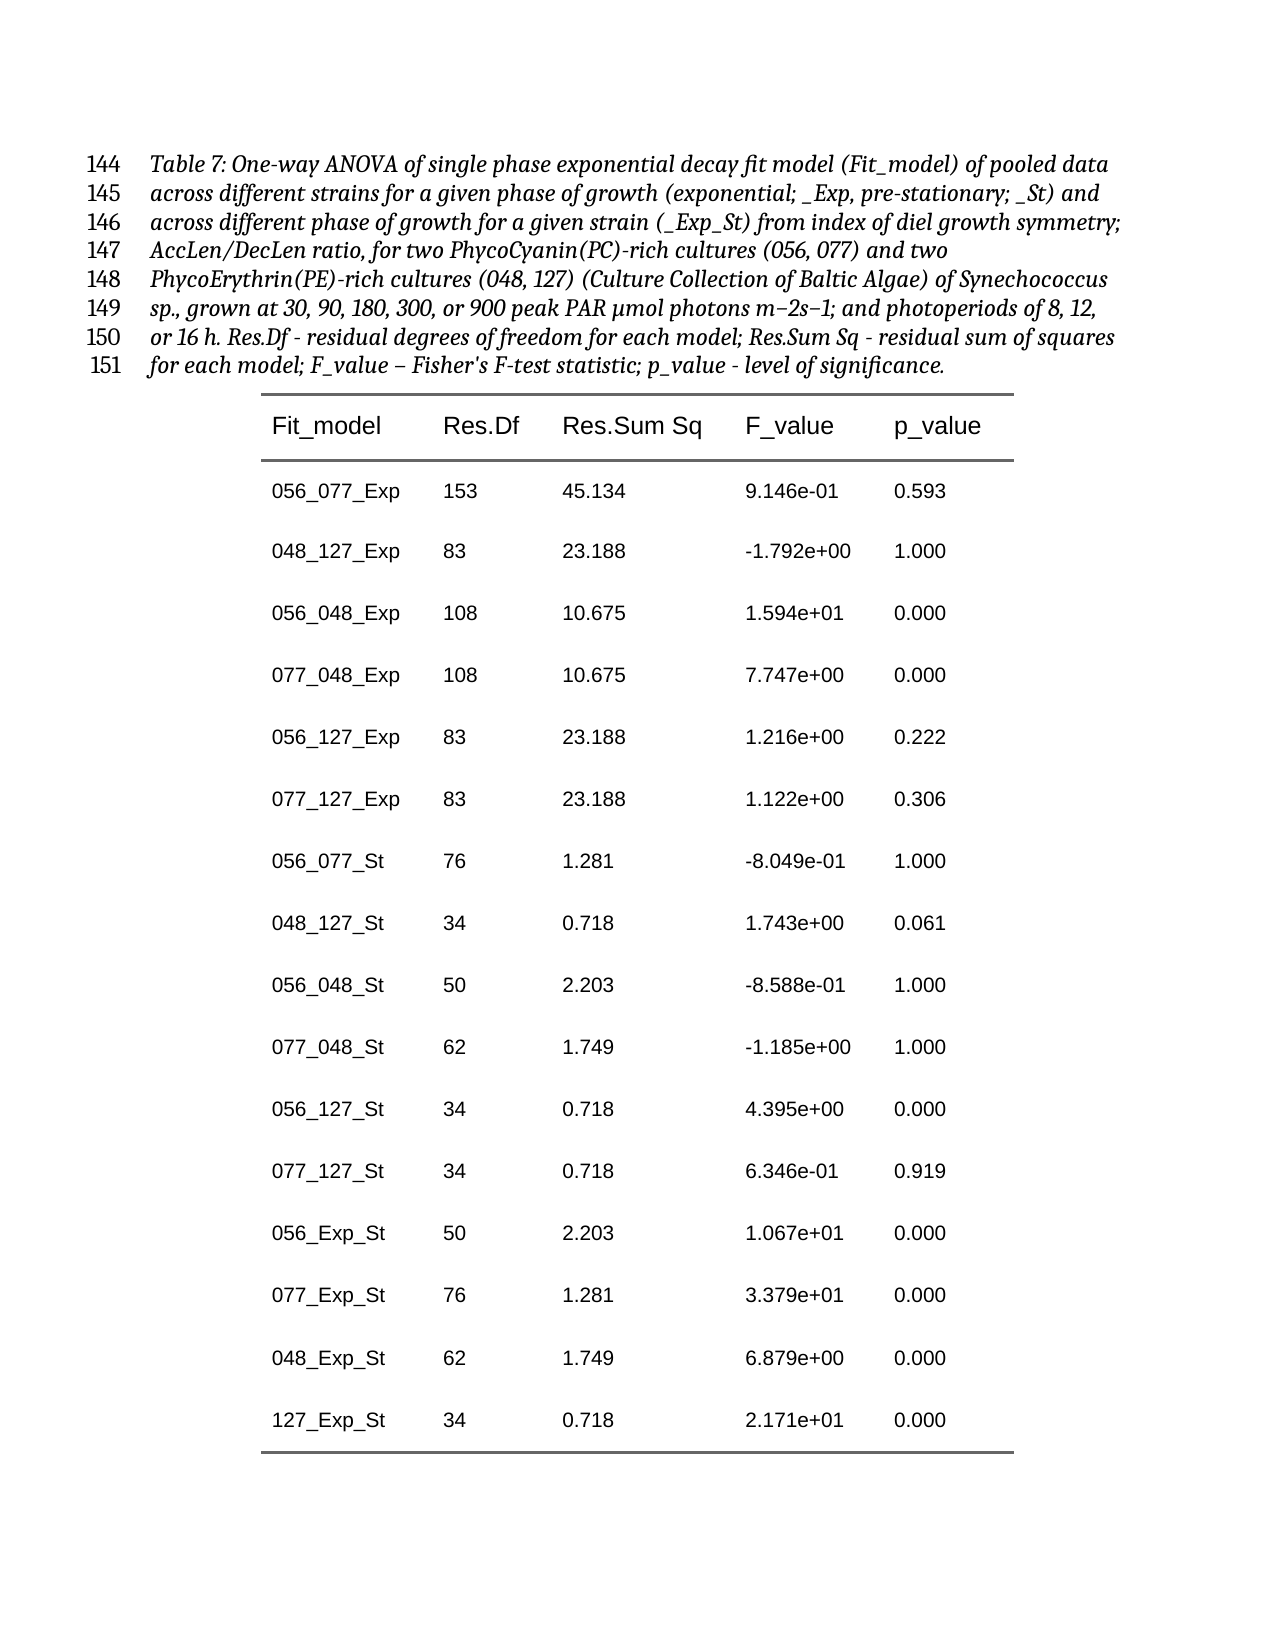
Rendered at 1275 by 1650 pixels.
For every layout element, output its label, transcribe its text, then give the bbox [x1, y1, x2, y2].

table_cell 1.749 [552, 1326, 735, 1388]
table_cell -1.185e+00 [735, 1016, 883, 1078]
table_cell 10.675 [552, 644, 735, 706]
table_cell 6.879e+00 [735, 1326, 883, 1388]
table_cell 3.379e+01 [735, 1264, 883, 1326]
table_cell 23.188 [552, 706, 735, 768]
table_cell 077_127_St [261, 1140, 432, 1202]
table_cell 9.146e-01 [735, 462, 883, 520]
table_cell 1.000 [884, 520, 1014, 582]
table_cell 50 [433, 954, 552, 1016]
table_cell 077_048_St [261, 1016, 432, 1078]
table_cell 0.000 [884, 1389, 1014, 1451]
table_cell 056_048_St [261, 954, 432, 1016]
table_cell 76 [433, 1264, 552, 1326]
table_cell 0.718 [552, 1078, 735, 1140]
table_cell 34 [433, 1140, 552, 1202]
table_cell 0.000 [884, 582, 1014, 644]
table_cell 83 [433, 520, 552, 582]
table_cell 0.718 [552, 1389, 735, 1451]
table_cell -8.588e-01 [735, 954, 883, 1016]
table_cell 23.188 [552, 520, 735, 582]
table_cell 048_127_St [261, 892, 432, 954]
table_cell 23.188 [552, 768, 735, 830]
table_cell 1.281 [552, 830, 735, 892]
table_cell 62 [433, 1326, 552, 1388]
table_cell 0.718 [552, 892, 735, 954]
table_cell 0.000 [884, 1264, 1014, 1326]
table_cell 056_127_Exp [261, 706, 432, 768]
table_cell 048_Exp_St [261, 1326, 432, 1388]
table_cell 077_048_Exp [261, 644, 432, 706]
table_cell 153 [433, 462, 552, 520]
table_cell 077_127_Exp [261, 768, 432, 830]
table_cell 108 [433, 644, 552, 706]
table_cell 0.718 [552, 1140, 735, 1202]
table_cell 6.346e-01 [735, 1140, 883, 1202]
table_cell 1.216e+00 [735, 706, 883, 768]
table_header Res.Sum Sq [552, 396, 735, 458]
table_cell 056_048_Exp [261, 582, 432, 644]
table_cell 62 [433, 1016, 552, 1078]
table_cell 0.061 [884, 892, 1014, 954]
table_cell 1.000 [884, 1016, 1014, 1078]
table_cell 0.306 [884, 768, 1014, 830]
table_cell 1.067e+01 [735, 1202, 883, 1264]
table_cell 4.395e+00 [735, 1078, 883, 1140]
table_cell 83 [433, 706, 552, 768]
table_cell 1.743e+00 [735, 892, 883, 954]
table_header Res.Df [433, 396, 552, 458]
table_cell 34 [433, 1389, 552, 1451]
table_cell 0.222 [884, 706, 1014, 768]
table_cell 0.593 [884, 462, 1014, 520]
table_cell 0.000 [884, 1202, 1014, 1264]
table_cell 077_Exp_St [261, 1264, 432, 1326]
table_header p_value [884, 396, 1014, 458]
table_cell 2.203 [552, 1202, 735, 1264]
table_cell -1.792e+00 [735, 520, 883, 582]
table_cell 76 [433, 830, 552, 892]
table_cell 048_127_Exp [261, 520, 432, 582]
table_cell 0.000 [884, 1078, 1014, 1140]
table_cell 2.171e+01 [735, 1389, 883, 1451]
table_cell 50 [433, 1202, 552, 1264]
table_cell 1.749 [552, 1016, 735, 1078]
table_header F_value [735, 396, 883, 458]
table_cell 108 [433, 582, 552, 644]
table_cell 1.122e+00 [735, 768, 883, 830]
table_cell 34 [433, 1078, 552, 1140]
table_cell 1.000 [884, 954, 1014, 1016]
table_cell 10.675 [552, 582, 735, 644]
table_header Fit_model [261, 396, 432, 458]
table_cell 056_127_St [261, 1078, 432, 1140]
table_cell 2.203 [552, 954, 735, 1016]
table_cell 1.281 [552, 1264, 735, 1326]
table_cell -8.049e-01 [735, 830, 883, 892]
table_cell 1.000 [884, 830, 1014, 892]
table_cell 83 [433, 768, 552, 830]
table_cell 056_Exp_St [261, 1202, 432, 1264]
table_cell 0.919 [884, 1140, 1014, 1202]
table_cell 34 [433, 892, 552, 954]
table_cell 056_077_Exp [261, 462, 432, 520]
table_cell 45.134 [552, 462, 735, 520]
table_cell 7.747e+00 [735, 644, 883, 706]
table_cell 1.594e+01 [735, 582, 883, 644]
text Table 7: One-way ANOVA of single phase exponential decay fit model (Fit_model) of pooled data across different strains for a given phase of growth (exponential; _Exp, pre-stationary; _St) and across different phase of growth for a given strain (_Exp_St) from index of diel growth symmetry; AccLen/DecLen ratio, for two PhycoCyanin(PC)-rich cultures (056, 077) and two PhycoErythrin(PE)-rich cultures (048, 127) (Culture Collection of Baltic Algae) of Synechococcus sp., grown at 30, 90, 180, 300, or 900 peak PAR µmol photons m−2s−1; and photoperiods of 8, 12, or 16 h. Res.Df - residual degrees of freedom for each model; Res.Sum Sq - residual sum of squares for each model; F_value – Fisher's F-test statistic; p_value - level of significance. [150, 150, 1125, 380]
table_cell 0.000 [884, 1326, 1014, 1388]
table_cell 056_077_St [261, 830, 432, 892]
table_cell 127_Exp_St [261, 1389, 432, 1451]
table_cell 0.000 [884, 644, 1014, 706]
